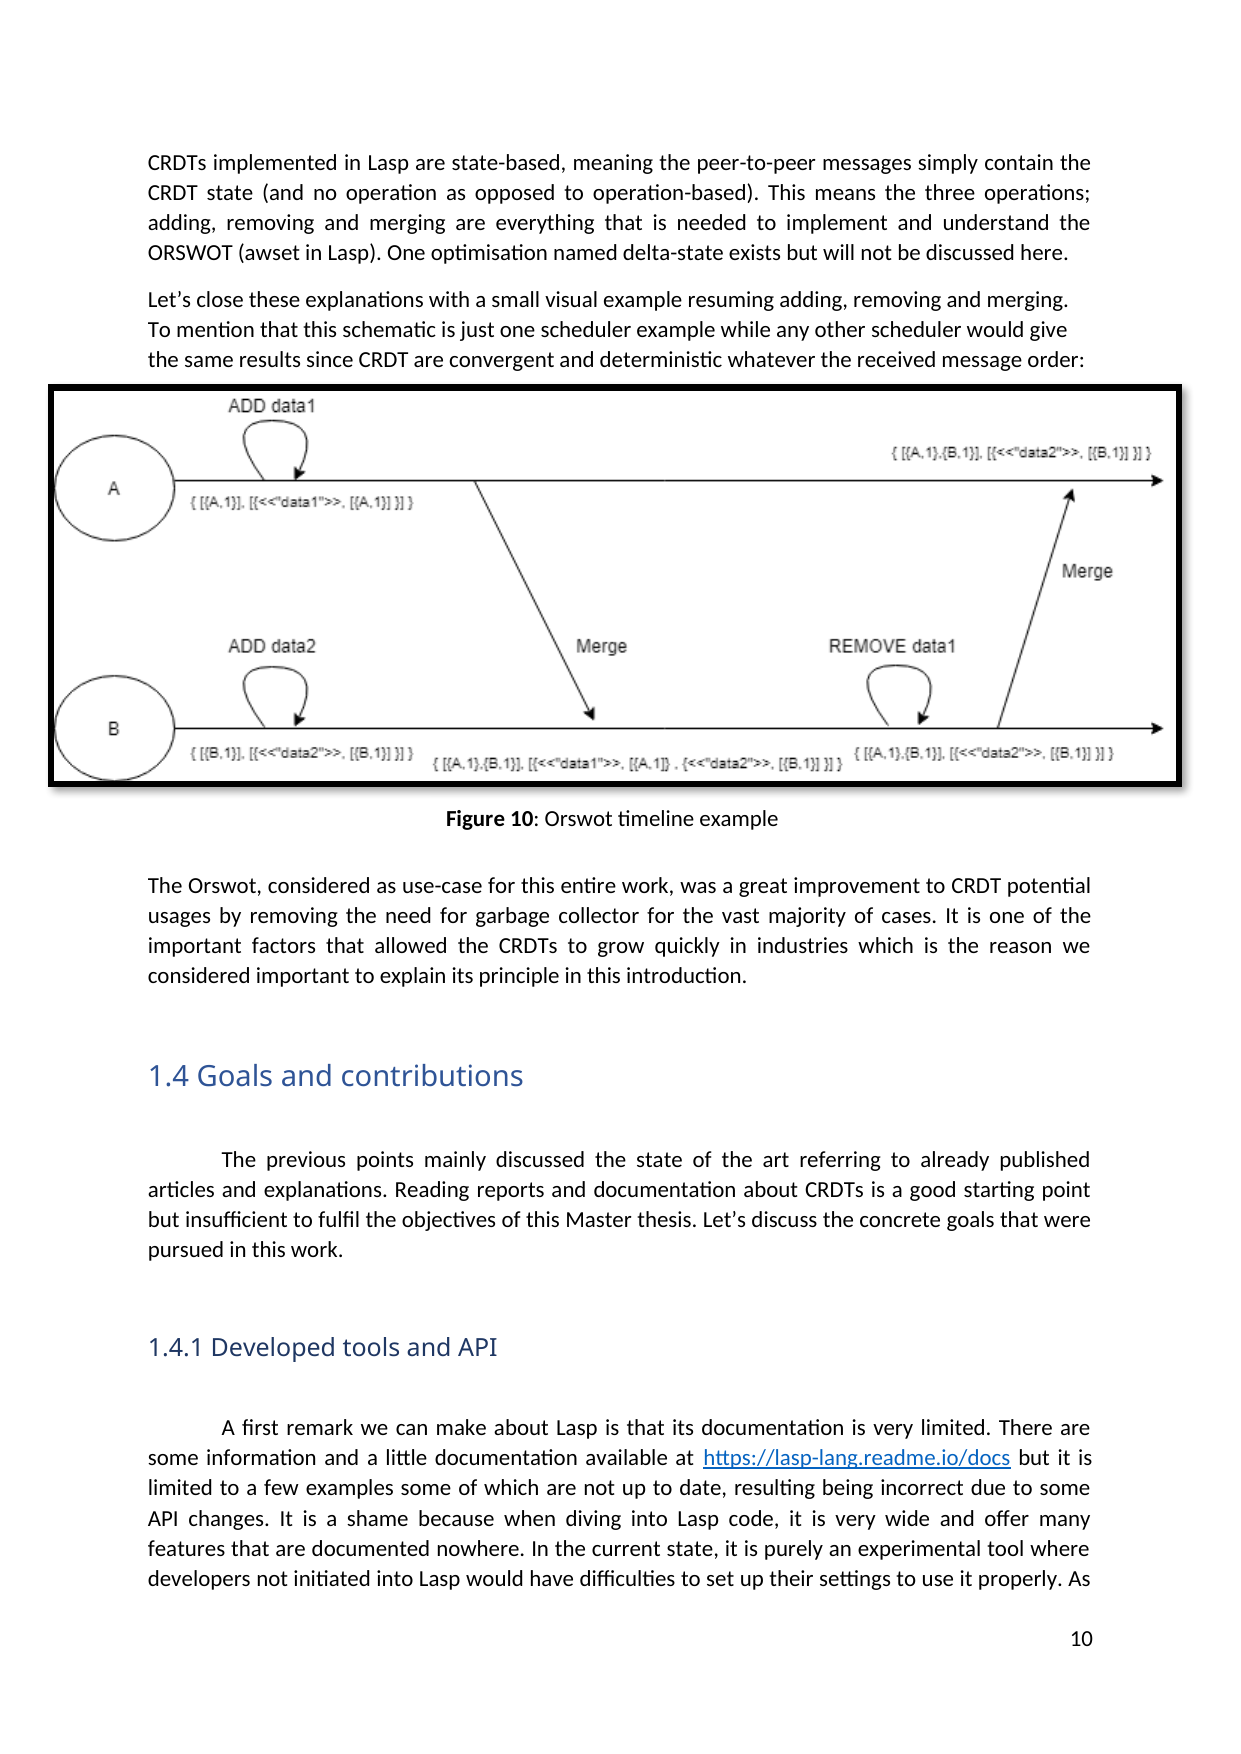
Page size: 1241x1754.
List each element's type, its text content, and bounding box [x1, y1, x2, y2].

picture [54, 391, 1176, 781]
text Let’s close these explanations with a small visual example resuming adding, removing and merging. To mention that this schematic is just one scheduler example while any other scheduler would give the same results since CRDT are convergent and deterministic whatever the received message order: [148, 797, 1093, 852]
text The previous points mainly discussed the state of the art referring to already published articles and explanations. Reading reports and documentation about CRDTs is a good starting point but insufficient to fulfil the objectives of this Master thesis. Let’s discuss the concrete goals that were pursued in this work. [148, 1145, 1093, 1264]
text Let’s close these explanations with a small visual example resuming adding, removing and merging. To mention that this schematic is just one scheduler example while any other scheduler would give the same results since CRDT are convergent and deterministic whatever the received message order: [148, 285, 1093, 383]
text CRDTs implemented in Lasp are state-based, meaning the peer-to-peer messages simply contain the CRDT state (and no operation as opposed to operation-based). This means the three operations; adding, removing and merging are everything that is needed to implement and understand the ORSWOT (awset in Lasp). One optimisation named delta-state exists but will not be discussed here. [148, 148, 1093, 266]
subtitle 1.4.1 Developed tools and API [148, 1329, 1093, 1363]
text The Orswot, considered as use-case for this entire work, was a great improvement to CRDT potential usages by removing the need for garbage collector for the vast majority of cases. It is one of the important factors that allowed the CRDTs to grow quickly in industries which is the reason we considered important to explain its principle in this introduction. [148, 871, 1093, 989]
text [148, 1413, 1093, 1592]
subtitle 1.4 Goals and contributions [148, 1055, 1093, 1095]
